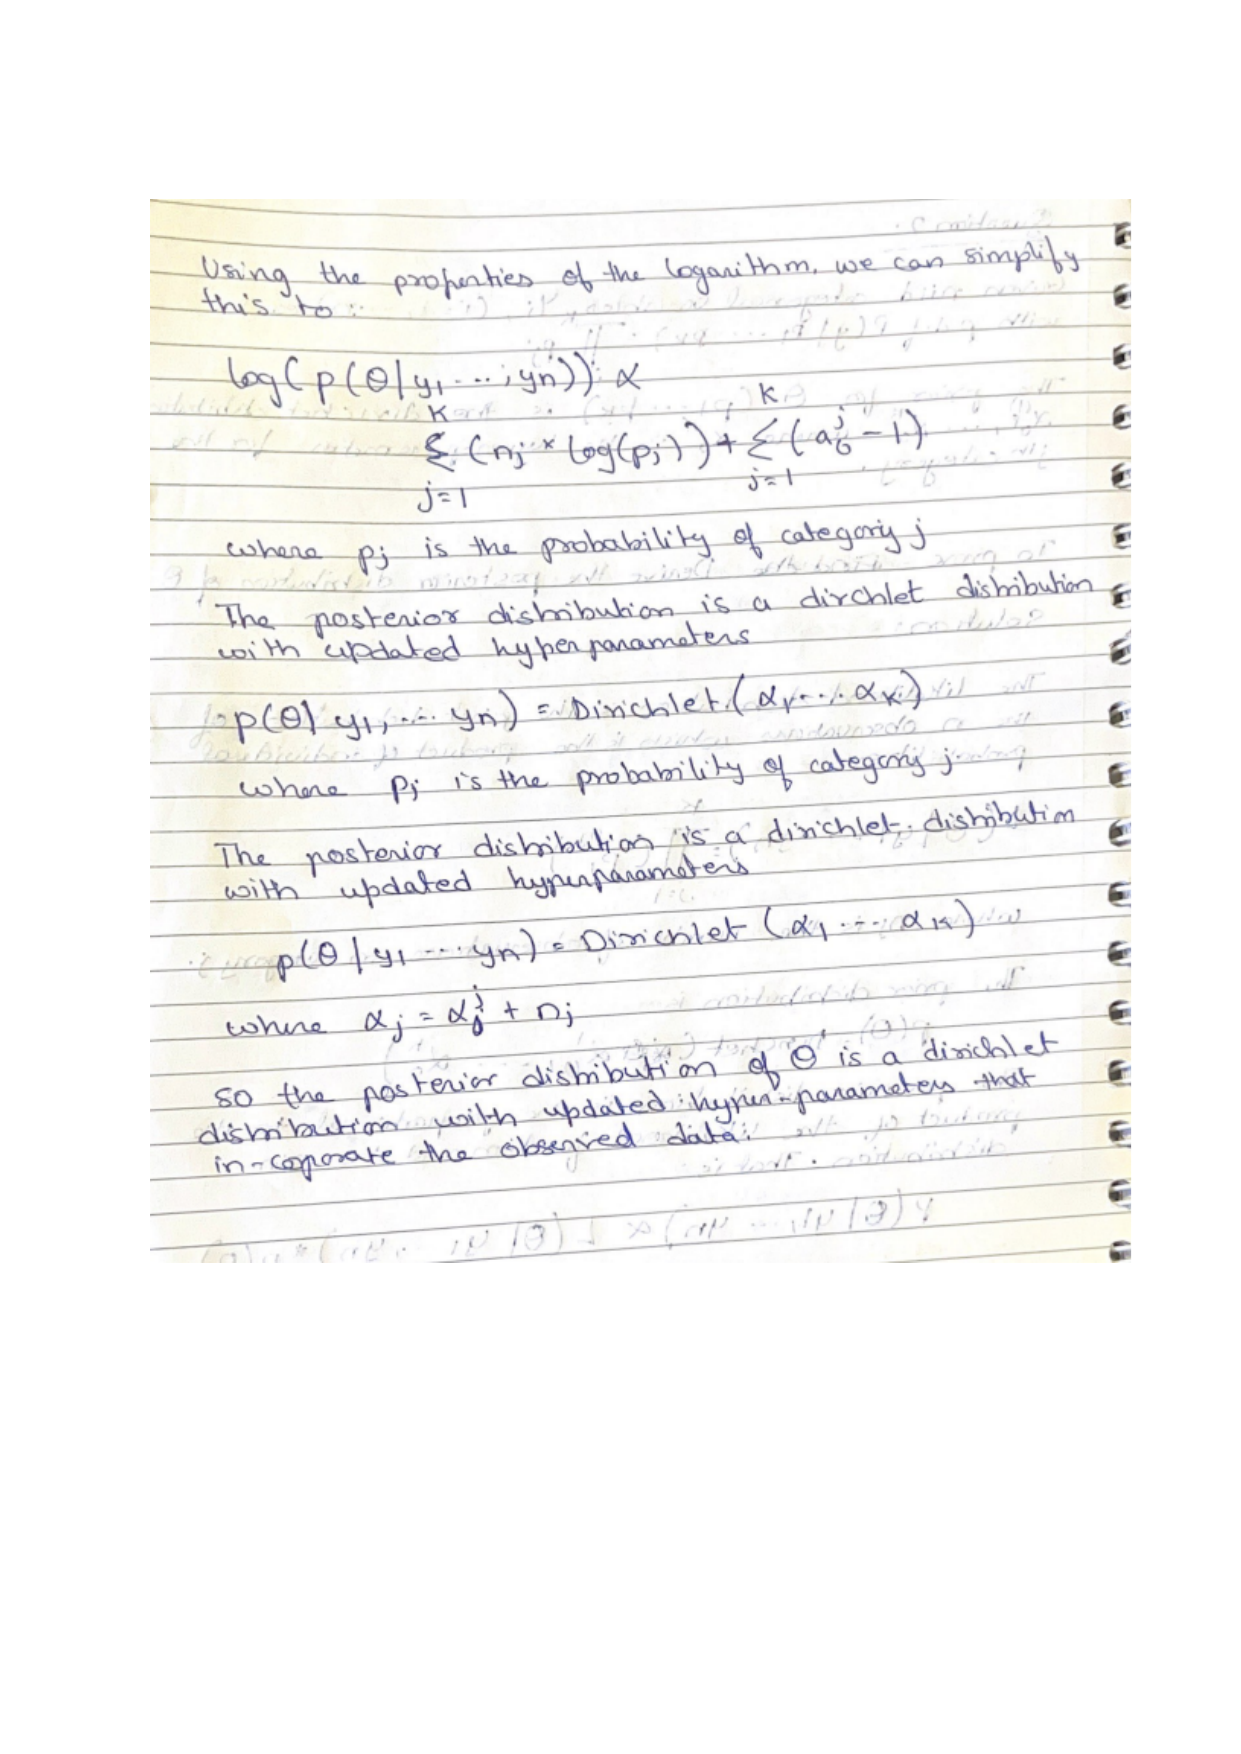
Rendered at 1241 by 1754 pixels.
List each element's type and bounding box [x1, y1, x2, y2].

picture [150, 199, 1132, 1263]
